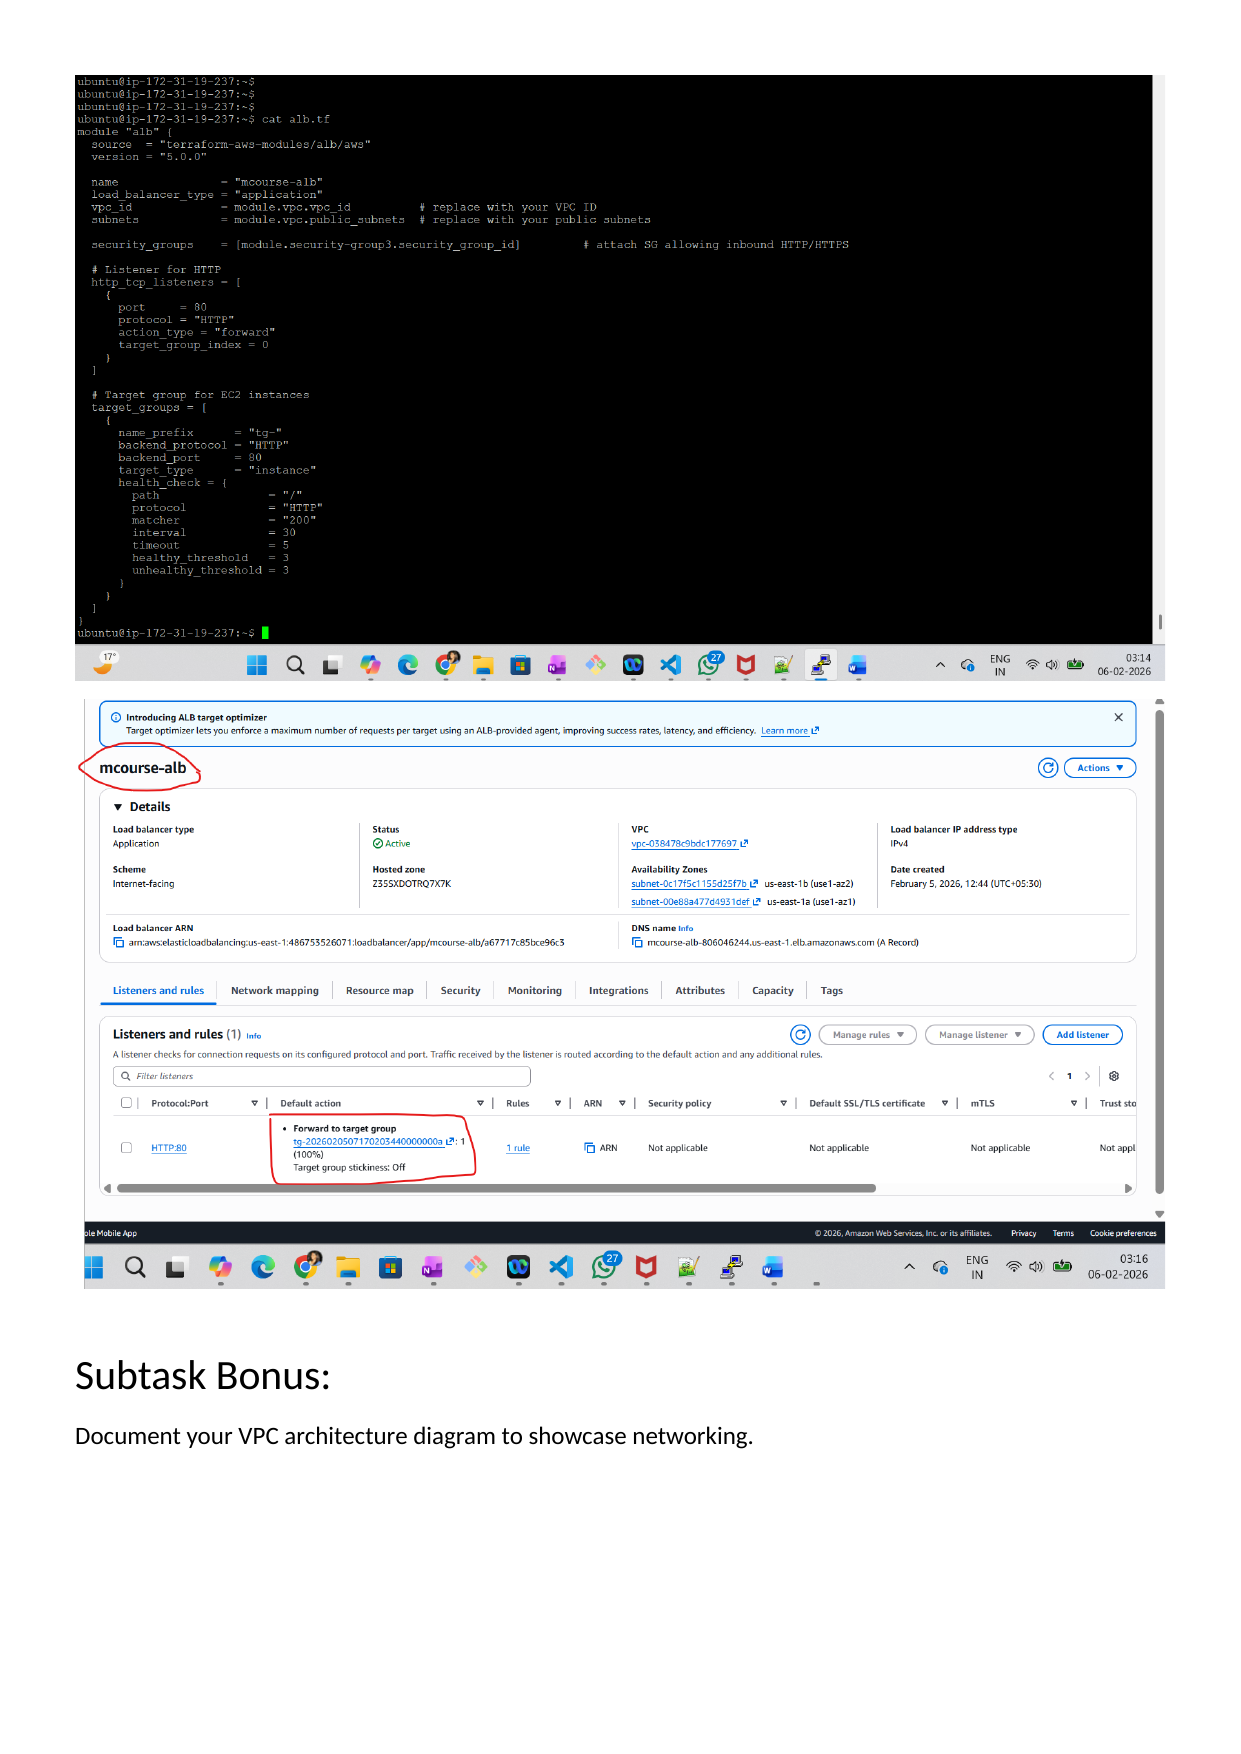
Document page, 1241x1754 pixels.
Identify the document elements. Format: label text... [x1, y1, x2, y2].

text Subtask Bonus: [75, 1349, 1165, 1399]
text Document your VPC architecture diagram to showcase networking. [75, 1420, 1165, 1451]
picture [75, 699, 1166, 1289]
picture [75, 75, 1166, 681]
